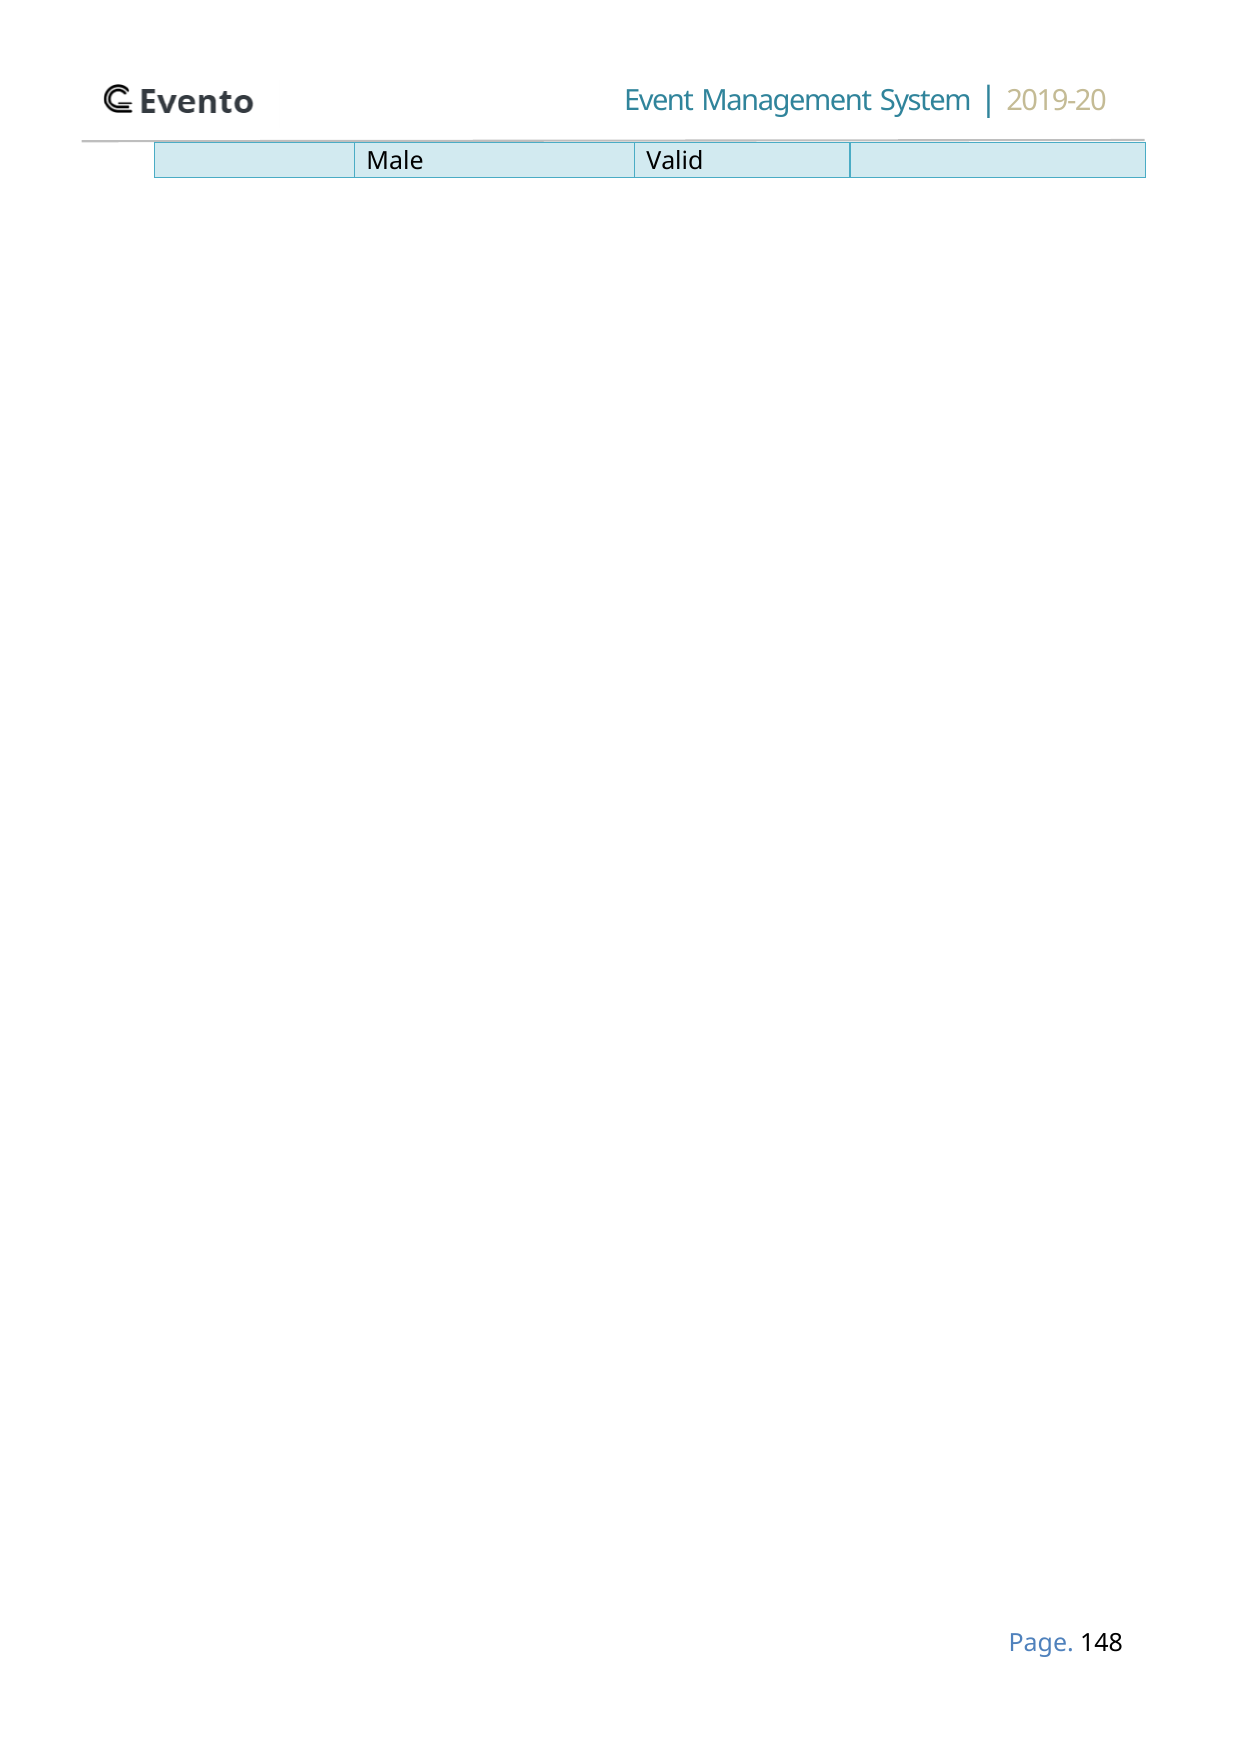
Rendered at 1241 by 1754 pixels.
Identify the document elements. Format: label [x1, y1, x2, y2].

picture [103, 80, 280, 128]
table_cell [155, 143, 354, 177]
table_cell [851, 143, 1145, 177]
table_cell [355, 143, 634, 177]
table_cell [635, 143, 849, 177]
